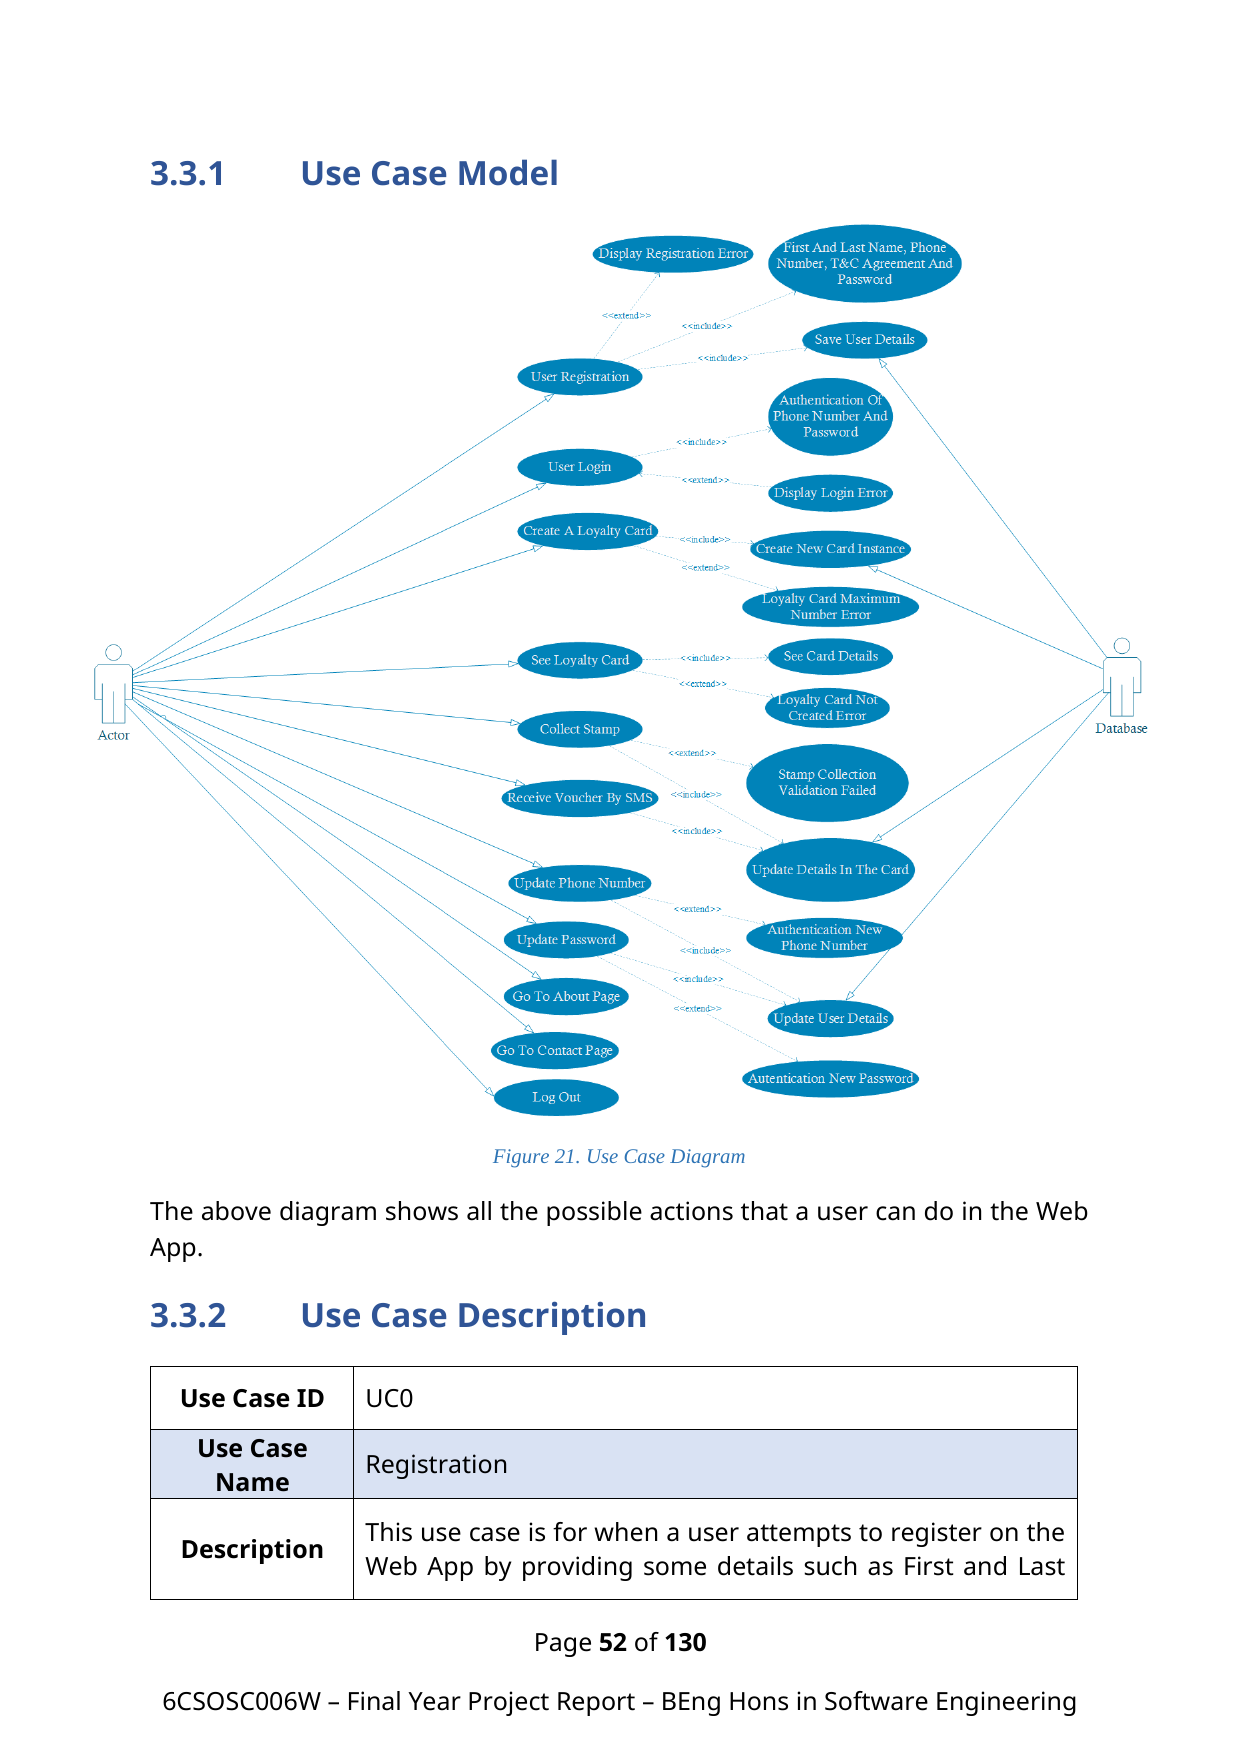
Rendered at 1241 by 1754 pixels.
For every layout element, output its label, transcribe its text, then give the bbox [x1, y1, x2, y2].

subtitle Use Case Description [150, 1292, 1090, 1337]
table_cell Description [151, 1499, 353, 1598]
table_header Use Case ID [151, 1367, 353, 1429]
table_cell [354, 1499, 1077, 1598]
text Figure . Use Case Diagram [150, 1144, 1090, 1168]
table_header UC0 [354, 1367, 1077, 1429]
table_cell Use Case Name [151, 1430, 353, 1498]
text The above diagram shows all the possible actions that a user can do in the Web App. [150, 1193, 1090, 1264]
subtitle Use Case Model [150, 150, 1090, 195]
picture [91, 223, 1155, 1117]
table_cell Registration [354, 1430, 1077, 1498]
